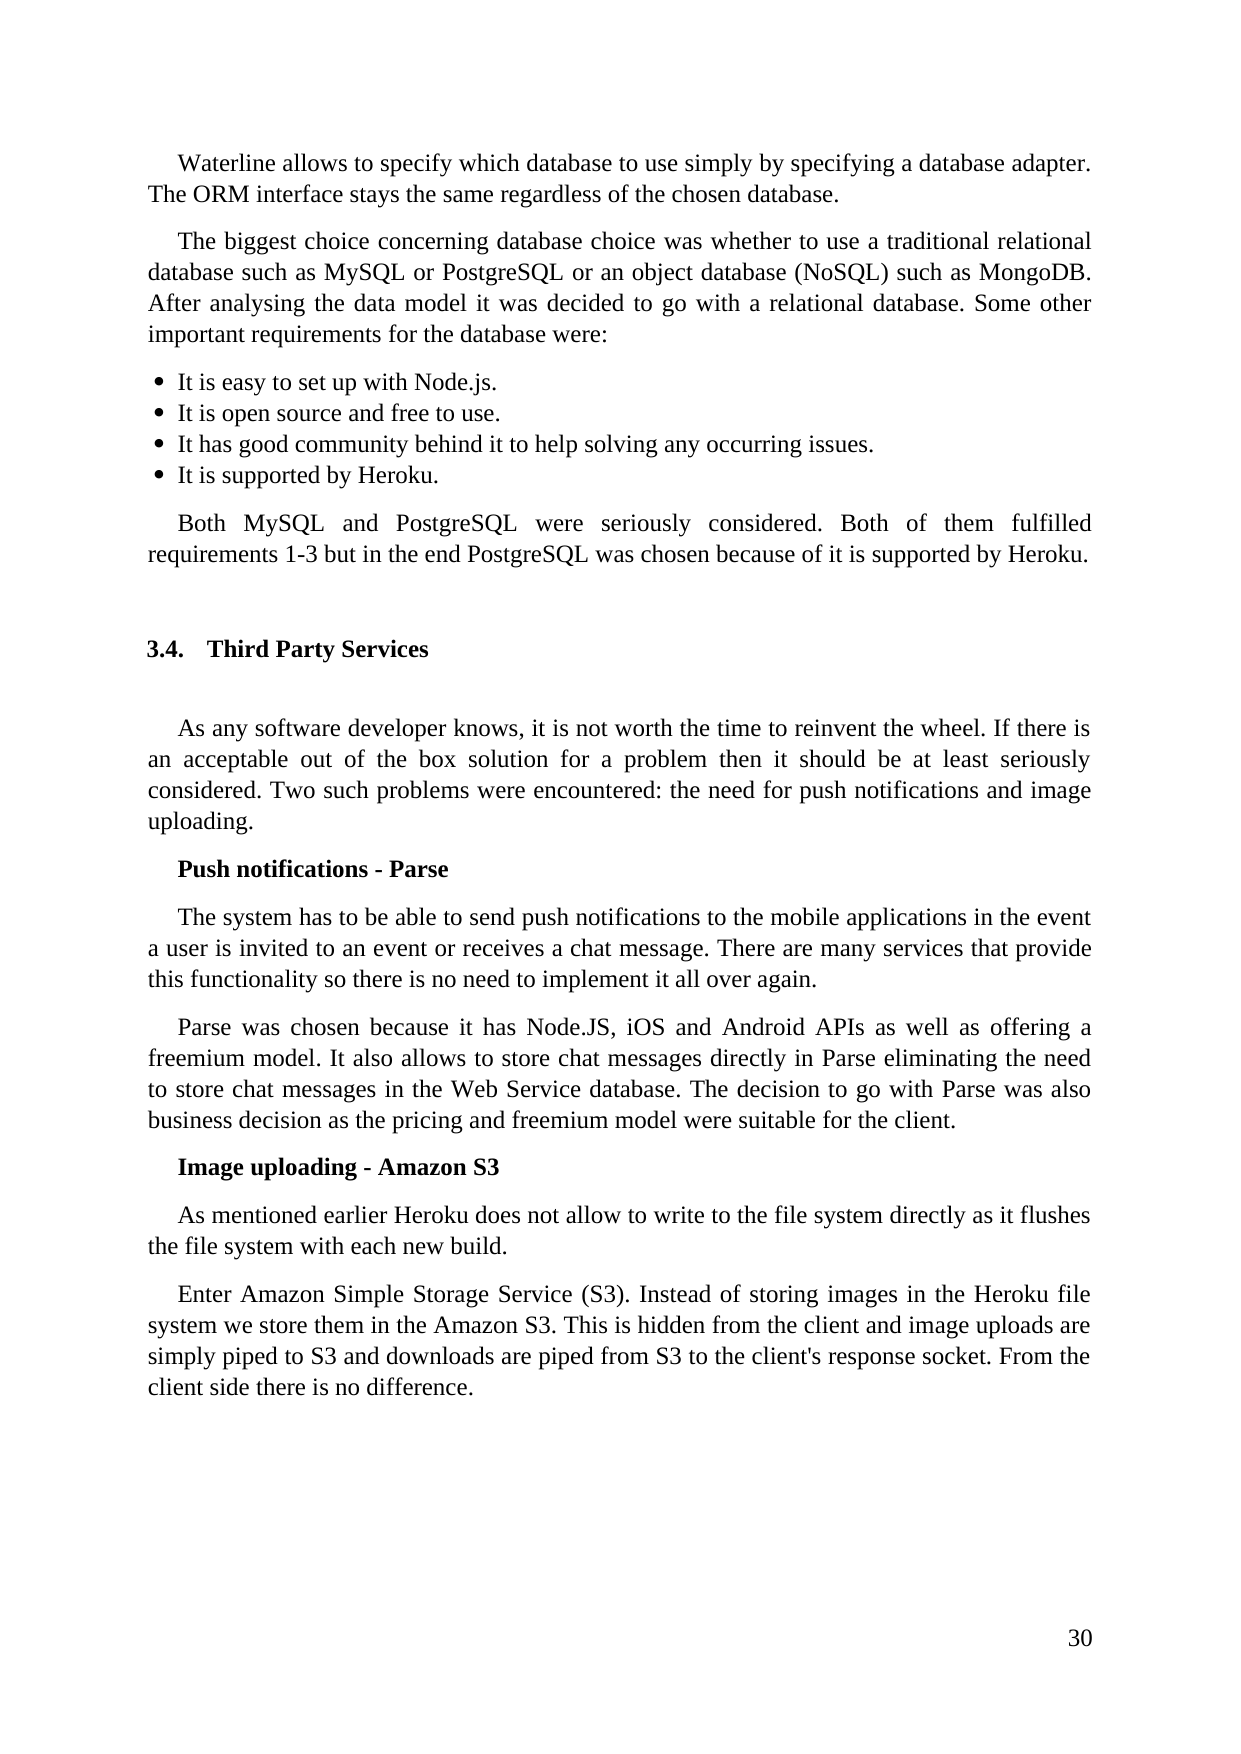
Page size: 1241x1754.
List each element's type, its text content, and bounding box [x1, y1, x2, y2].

text Enter Amazon Simple Storage Service (S3). Instead of storing images in the Heroku file system we store them in the Amazon S3. This is hidden from the client and image uploads are simply piped to S3 and downloads are piped from S3 to the client's response socket. From the client side there is no difference. [148, 1279, 1093, 1401]
text Push notifications - Parse [148, 854, 1093, 883]
text The biggest choice concerning database choice was whether to use a traditional relational database such as MySQL or PostgreSQL or an object database (NoSQL) such as MongoDB. After analysing the data model it was decided to go with a relational database. Some other important requirements for the database were: [148, 226, 1093, 348]
text Both MySQL and PostgreSQL were seriously considered. Both of them fulfilled requirements 1-3 but in the end PostgreSQL was chosen because of it is supported by Heroku. [148, 508, 1093, 568]
text As any software developer knows, it is not worth the time to reinvent the wheel. If there is an acceptable out of the box solution for a problem then it should be at least seriously considered. Two such problems were encountered: the need for push notifications and image uploading. [148, 713, 1093, 835]
text Parse was chosen because it has Node.JS, iOS and Android APIs as well as offering a freemium model. It also allows to store chat messages directly in Parse eliminating the need to store chat messages in the Web Service database. The decision to go with Parse was also business decision as the pricing and freemium model were suitable for the client. [148, 1012, 1093, 1133]
list It is supported by Heroku. [154, 460, 1093, 489]
list It is open source and free to use. [154, 398, 1093, 427]
list It is easy to set up with Node.js. [154, 367, 1093, 396]
text Third Party Services [146, 634, 1093, 663]
list It has good community behind it to help solving any occurring issues. [154, 429, 1093, 458]
text As mentioned earlier Heroku does not allow to write to the file system directly as it flushes the file system with each new build. [148, 1200, 1093, 1260]
text The system has to be able to send push notifications to the mobile applications in the event a user is invited to an event or receives a chat message. There are many services that provide this functionality so there is no need to implement it all over again. [148, 902, 1093, 993]
text Image uploading - Amazon S3 [148, 1152, 1093, 1181]
text Waterline allows to specify which database to use simply by specifying a database adapter. The ORM interface stays the same regardless of the chosen database. [148, 148, 1093, 207]
